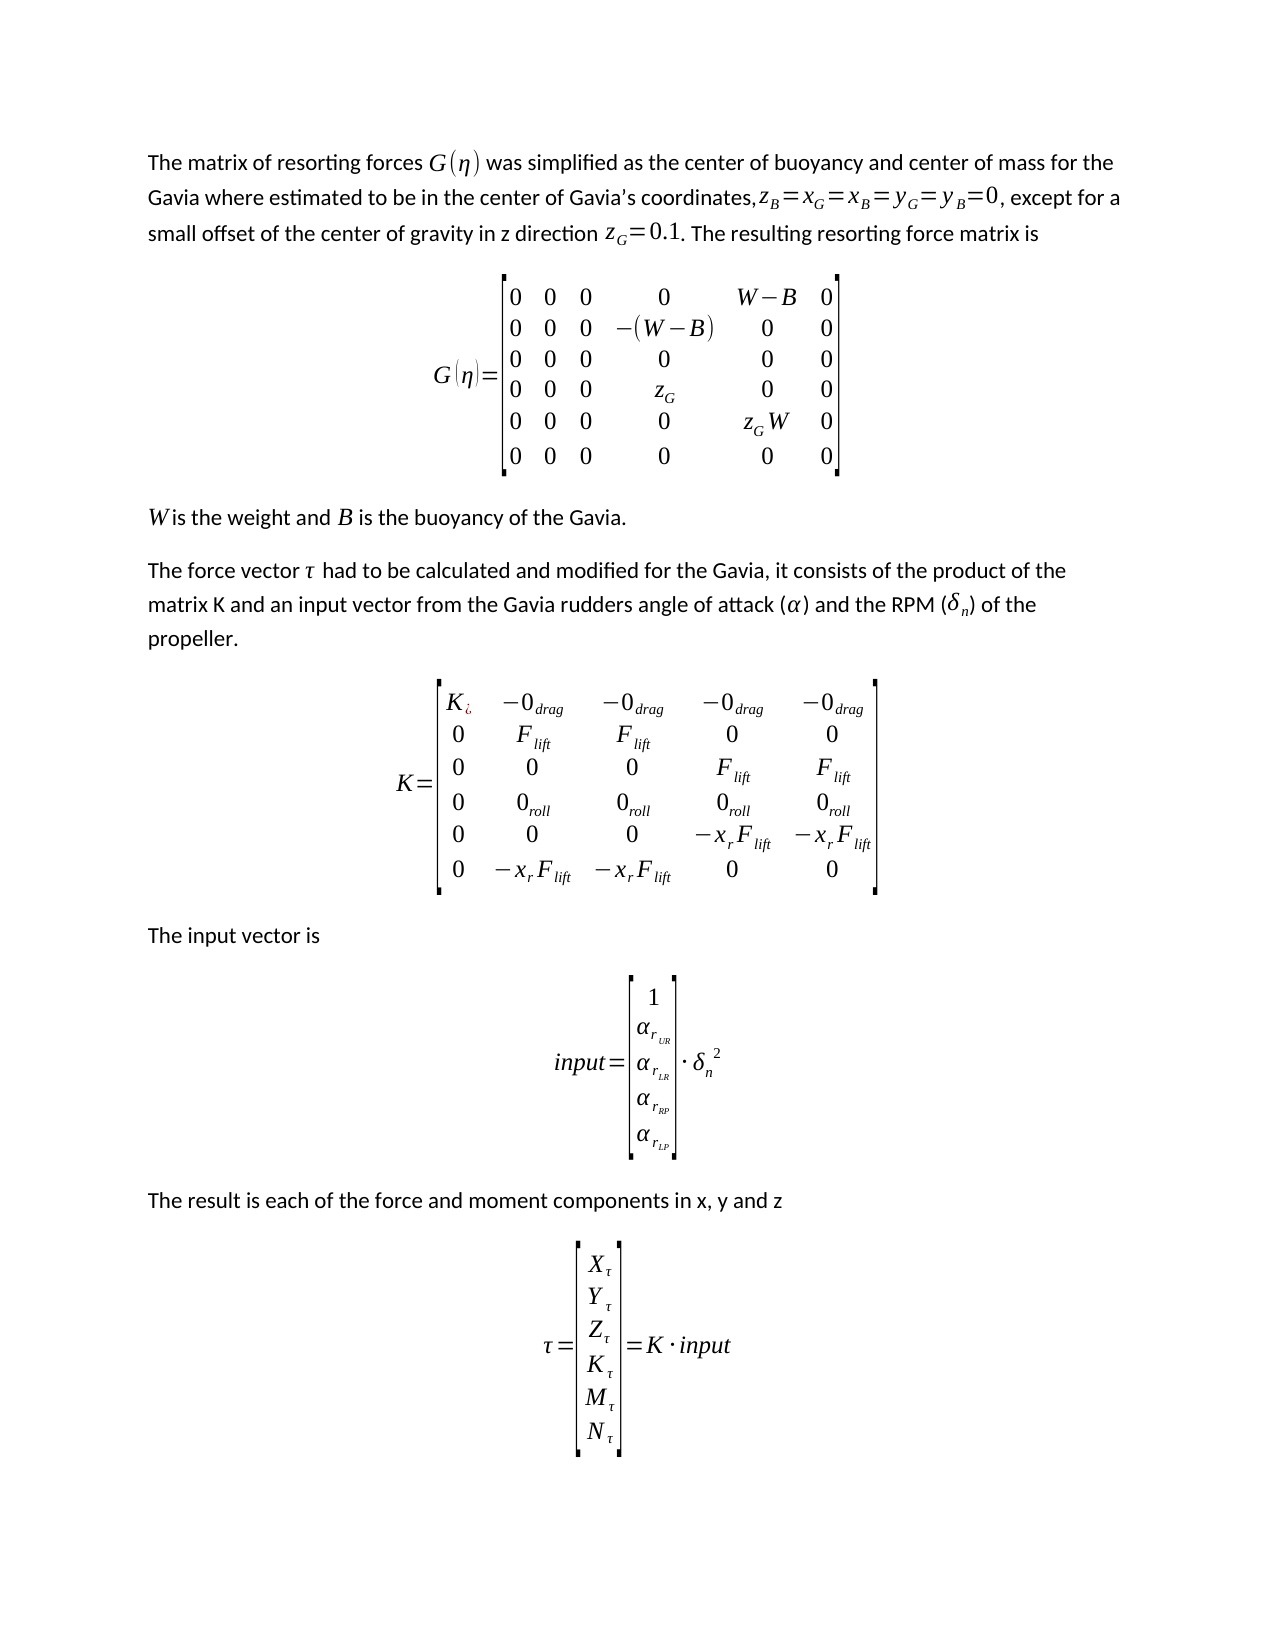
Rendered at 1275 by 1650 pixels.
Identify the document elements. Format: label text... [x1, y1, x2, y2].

text is the weight and is the buoyancy of the Gavia. [148, 503, 1127, 531]
text The input vector is [148, 921, 1127, 949]
text The matrix of resorting forces was simplified as the center of buoyancy and center of mass for the Gavia where estimated to be in the center of Gavia’s coordinates,, except for a small offset of the center of gravity in z direction . The resulting resorting force matrix is [148, 148, 1127, 249]
text The result is each of the force and moment components in x, y and z [148, 1186, 1127, 1214]
text The force vector had to be calculated and modified for the Gavia, it consists of the product of the matrix K and an input vector from the Gavia rudders angle of attack () and the RPM () of the propeller. [148, 556, 1127, 652]
